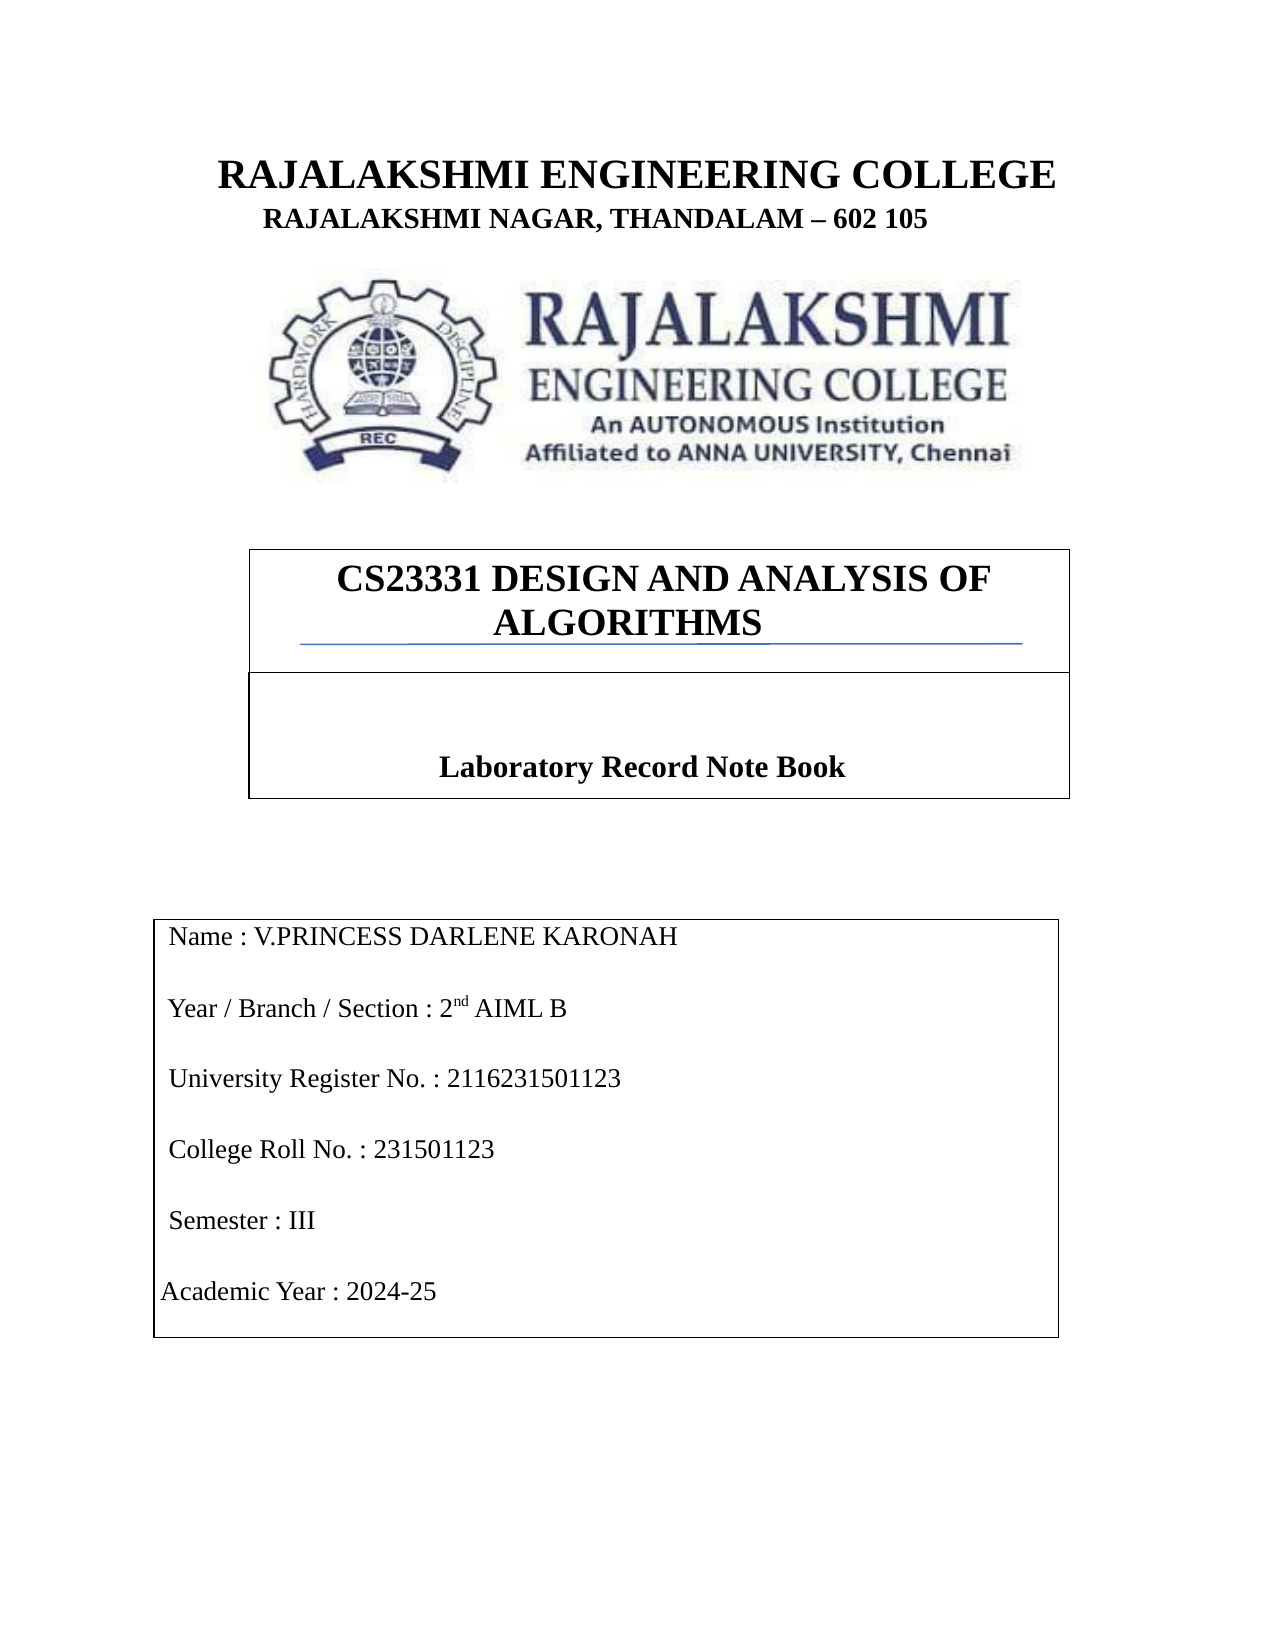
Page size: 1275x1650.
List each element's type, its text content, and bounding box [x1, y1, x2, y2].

text Name : V.PRINCESS DARLENE KARONAH [155, 920, 1058, 951]
text RAJALAKSHMI ENGINEERING COLLEGE [150, 150, 1058, 198]
text Semester : III [155, 1203, 1058, 1235]
table_header CS23331 DESIGN AND ANALYSIS OF ALGORITHMS [250, 550, 1069, 672]
text Academic Year : 2024-25 [155, 1273, 1058, 1306]
text RAJALAKSHMI NAGAR, THANDALAM – 602 105 [150, 202, 1041, 235]
table_cell Laboratory Record Note Book [250, 673, 1069, 797]
text University Register No. : 2116231501123 [155, 1061, 1058, 1093]
text Year / Branch / Section : 2nd AIML B [155, 990, 1058, 1023]
picture [255, 268, 1028, 483]
text College Roll No. : 231501123 [155, 1131, 1058, 1164]
